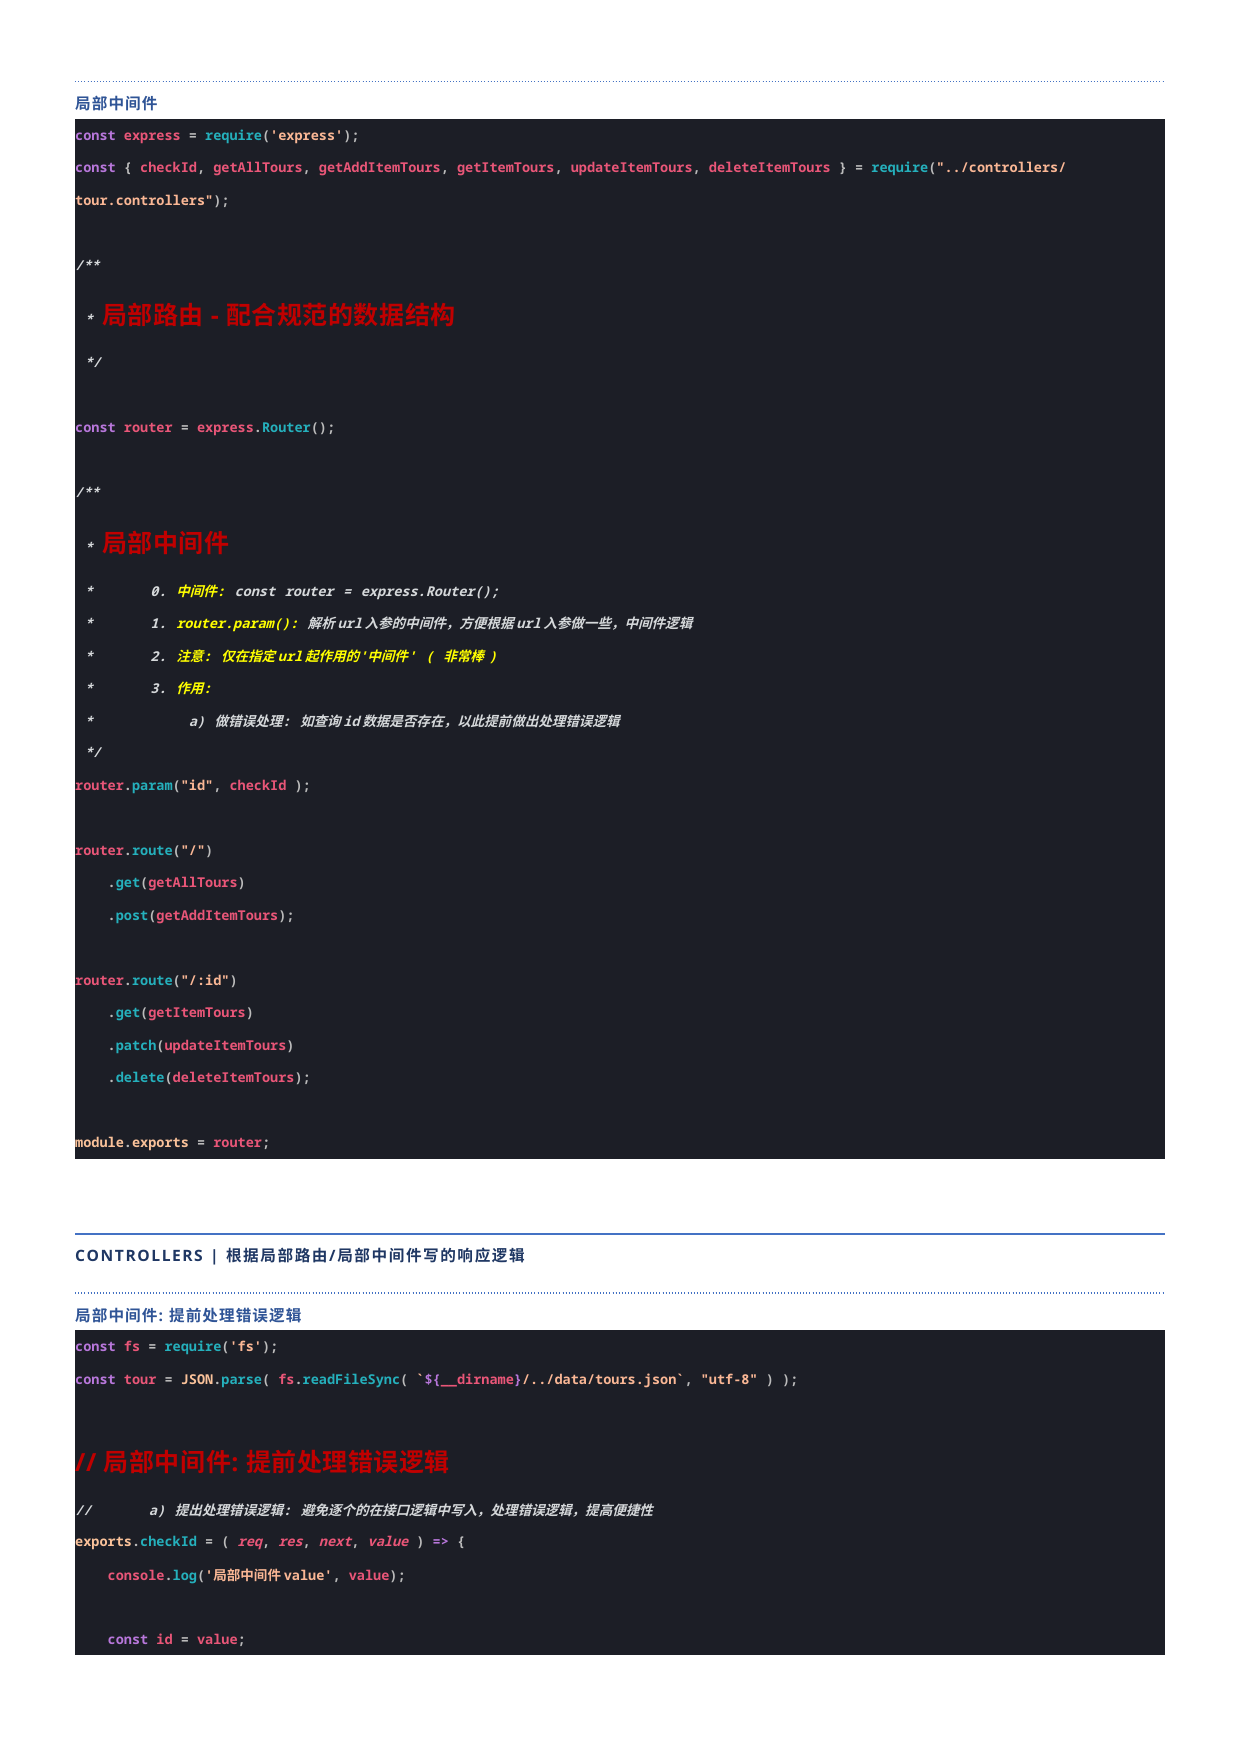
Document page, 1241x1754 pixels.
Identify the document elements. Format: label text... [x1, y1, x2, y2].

text * 1. router.param(): 解析url入参的中间件，方便根据url入参做一些，中间件逻辑 [75, 606, 1165, 639]
text exports.checkId = ( req, res, next, value ) => { [75, 1525, 1165, 1558]
text * 局部路由 - 配合规范的数据结构 [75, 281, 1165, 346]
text const fs = require('fs'); [75, 1330, 1165, 1363]
subtitle 局部中间件: 提前处理错误逻辑 [75, 1292, 1165, 1330]
text const express = require('express'); [75, 119, 1165, 151]
text * 3. 作用: [75, 671, 1165, 704]
subtitle 局部中间件 [75, 81, 1165, 119]
text * 2. 注意: 仅在指定url起作用的'中间件' ( 非常棒 ) [75, 639, 1165, 671]
text router.route("/") [75, 834, 1165, 866]
text */ [75, 736, 1165, 769]
text .post(getAddItemTours); [75, 899, 1165, 931]
text // 局部中间件: 提前处理错误逻辑 [75, 1428, 1165, 1493]
text * a) 做错误处理: 如查询id数据是否存在，以此提前做出处理错误逻辑 [75, 704, 1165, 736]
text const tour = JSON.parse( fs.readFileSync( `${__dirname}/../data/tours.json`, "utf-8" ) ); [75, 1363, 1165, 1395]
text // a) 提出处理错误逻辑: 避免逐个的在接口逻辑中写入，处理错误逻辑，提高便捷性 [75, 1493, 1165, 1525]
text .patch(updateItemTours) [75, 1029, 1165, 1061]
text console.log('局部中间件value', value); [75, 1558, 1165, 1590]
text */ [75, 346, 1165, 379]
text const { checkId, getAllTours, getAddItemTours, getItemTours, updateItemTours, deleteItemTours } = require("../controllers/tour.controllers"); [75, 151, 1165, 216]
text const id = value; [75, 1623, 1165, 1655]
text router.route("/:id") [75, 964, 1165, 996]
text /** [75, 476, 1165, 509]
text .delete(deleteItemTours); [75, 1061, 1165, 1094]
text * 局部中间件 [75, 509, 1165, 574]
text module.exports = router; [75, 1126, 1165, 1159]
text /** [75, 249, 1165, 281]
subtitle controllers | 根据局部路由/局部中间件写的响应逻辑 [75, 1235, 1165, 1271]
text .get(getAllTours) [75, 866, 1165, 899]
text const router = express.Router(); [75, 411, 1165, 444]
text * 0. 中间件: const router = express.Router(); [75, 574, 1165, 606]
text .get(getItemTours) [75, 996, 1165, 1029]
text router.param("id", checkId ); [75, 769, 1165, 801]
